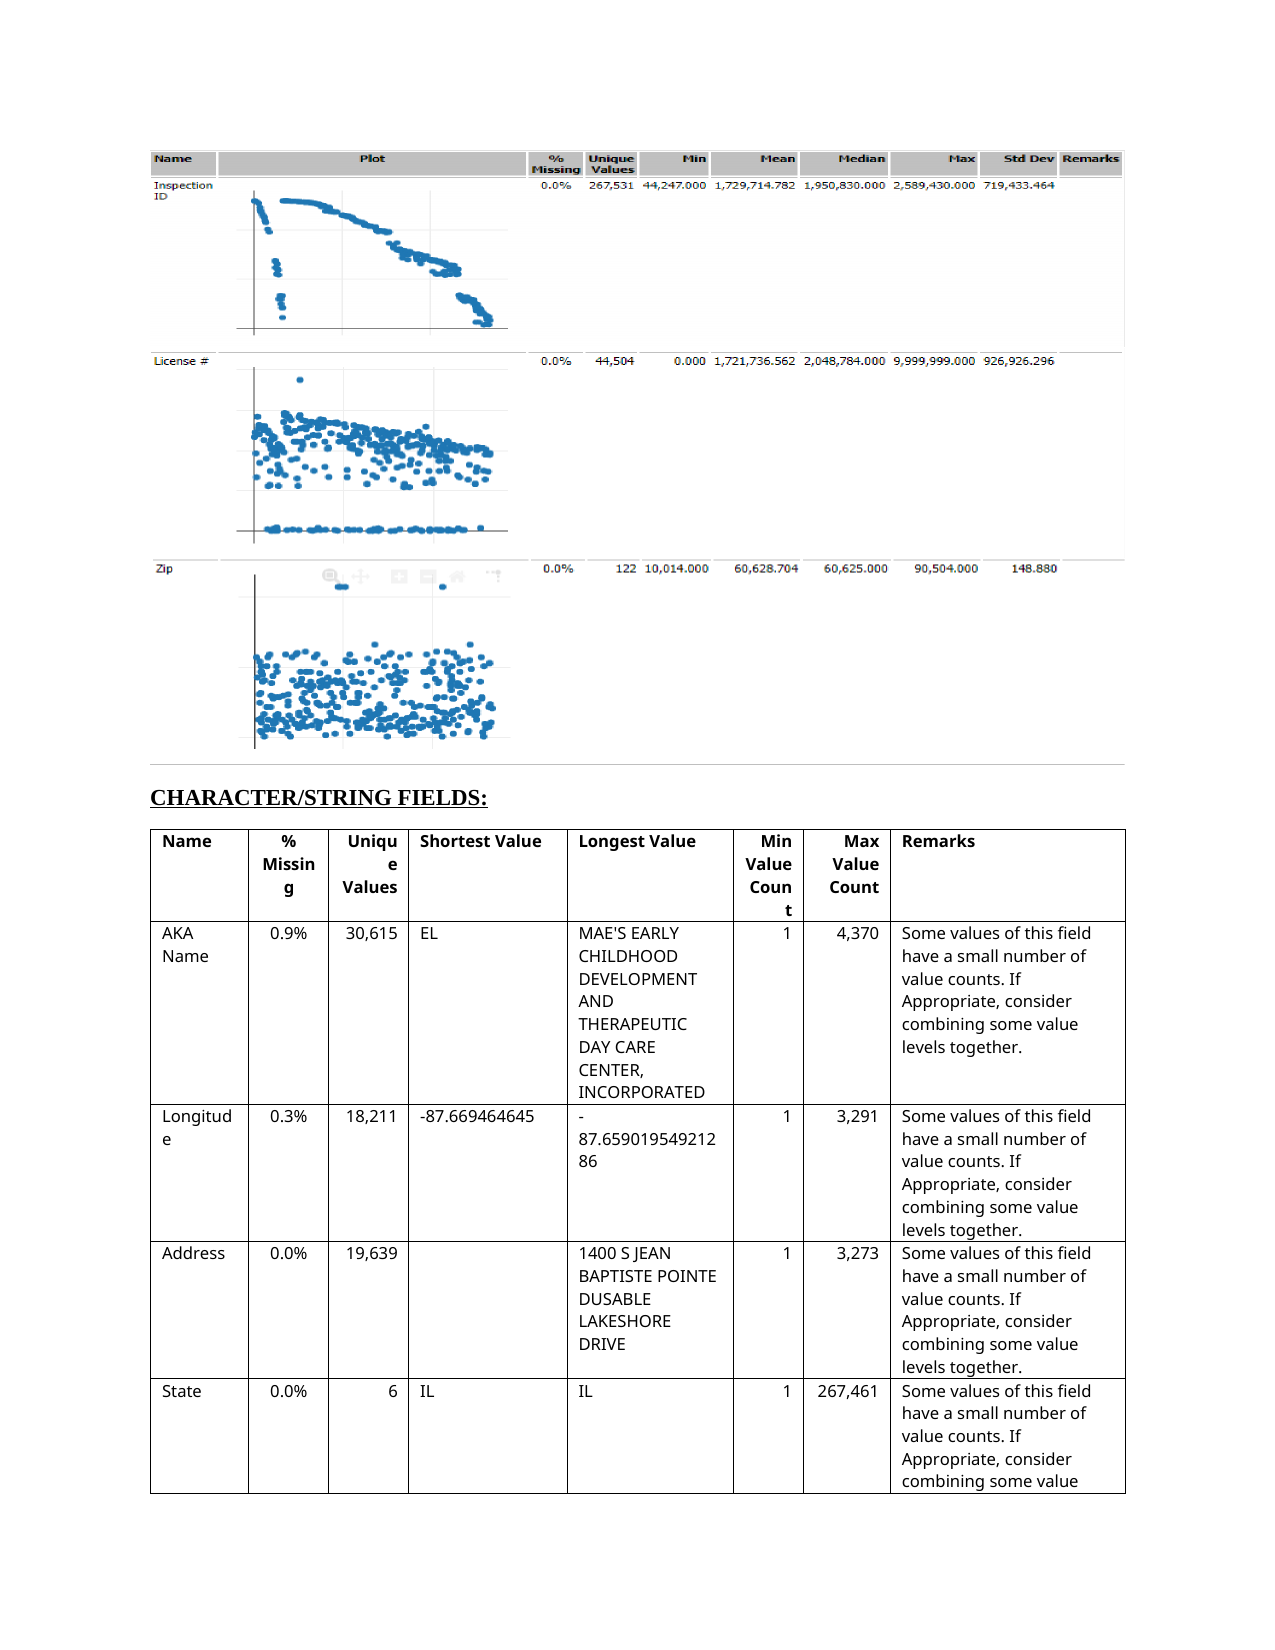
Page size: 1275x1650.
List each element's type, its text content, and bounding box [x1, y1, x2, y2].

table_cell 6 [329, 1379, 408, 1493]
table_cell IL [409, 1379, 567, 1493]
picture [150, 559, 1125, 765]
table_cell AKA Name [151, 922, 248, 1103]
table_cell 18,211 [329, 1105, 408, 1241]
table_cell 1 [734, 1105, 803, 1241]
table_cell 1 [734, 1379, 803, 1493]
table_cell 19,639 [329, 1242, 408, 1378]
table_cell 0.0% [249, 1379, 328, 1493]
table_header % Missing [249, 830, 328, 921]
table_cell 30,615 [329, 922, 408, 1103]
table_header Min Value Count [734, 830, 803, 921]
table_cell Some values of this field have a small number of value counts. If Appropriate, consider combining some value levels together. [891, 1105, 1125, 1241]
table_cell MAE'S EARLY CHILDHOOD DEVELOPMENT AND THERAPEUTIC DAY CARE CENTER, INCORPORATED [568, 922, 733, 1103]
table_cell State [151, 1379, 248, 1493]
table_cell 0.3% [249, 1105, 328, 1241]
picture [150, 348, 1125, 558]
table_header Name [151, 830, 248, 921]
table_cell 0.9% [249, 922, 328, 1103]
table_cell 3,291 [804, 1105, 890, 1241]
table_header Longest Value [568, 830, 733, 921]
table_cell 4,370 [804, 922, 890, 1103]
table_cell Address [151, 1242, 248, 1378]
table_cell Some values of this field have a small number of value counts. If Appropriate, consider combining some value levels together. [891, 922, 1125, 1103]
table_header Remarks [891, 830, 1125, 921]
table_cell -87.669464645 [409, 1105, 567, 1241]
table_cell 267,461 [804, 1379, 890, 1493]
table_cell Longitude [151, 1105, 248, 1241]
table_cell 1400 S JEAN BAPTISTE POINTE DUSABLE LAKESHORE DRIVE [568, 1242, 733, 1378]
table_cell EL [409, 922, 567, 1103]
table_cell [891, 1242, 1125, 1378]
text CHARACTER/STRING FIELDS: [150, 784, 1125, 810]
table_cell 1 [734, 922, 803, 1103]
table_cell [891, 1379, 1125, 1493]
table_cell IL [568, 1379, 733, 1493]
table_cell 1 [734, 1242, 803, 1378]
table_header Max Value Count [804, 830, 890, 921]
table_cell -87.65901954921286 [568, 1105, 733, 1241]
table_header Unique Values [329, 830, 408, 921]
table_cell 3,273 [804, 1242, 890, 1378]
table_header Shortest Value [409, 830, 567, 921]
table_cell [409, 1242, 567, 1378]
picture [150, 150, 1125, 347]
table_cell 0.0% [249, 1242, 328, 1378]
